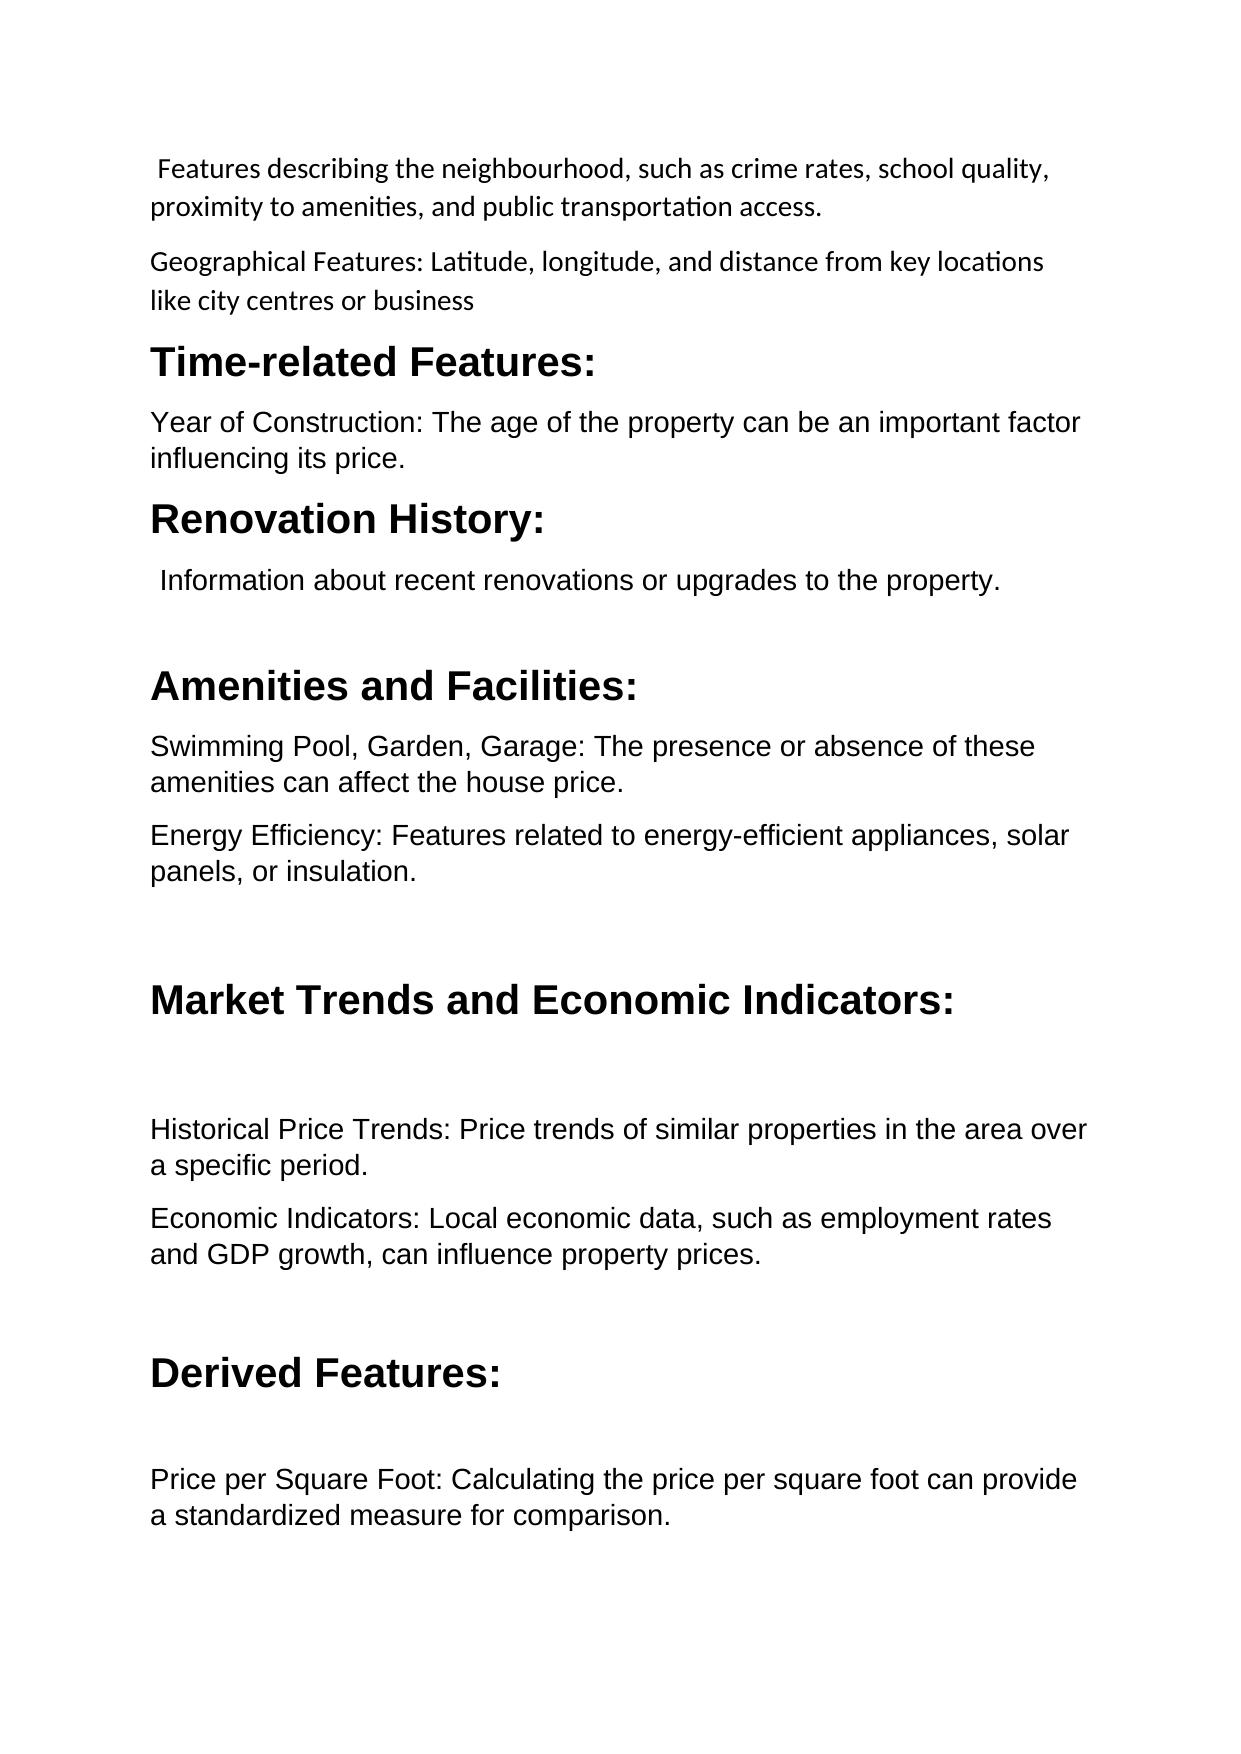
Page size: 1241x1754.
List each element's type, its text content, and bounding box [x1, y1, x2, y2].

text Historical Price Trends: Price trends of similar properties in the area over a specific period. [150, 1112, 1090, 1182]
text Price per Square Foot: Calculating the price per square foot can provide a standardized measure for comparison. [150, 1462, 1090, 1531]
text Economic Indicators: Local economic data, such as employment rates and GDP growth, can influence property prices. [150, 1201, 1090, 1271]
text Energy Efficiency: Features related to energy-efficient appliances, solar panels, or insulation. [150, 818, 1090, 888]
text Year of Construction: The age of the property can be an important factor influencing its price. [150, 405, 1090, 475]
text Features describing the neighbourhood, such as crime rates, school quality, proximity to amenities, and public transportation access. [150, 150, 1090, 224]
text Geographical Features: Latitude, longitude, and distance from key locations like city centres or business [150, 243, 1090, 318]
text Market Trends and Economic Indicators: [150, 976, 1090, 1023]
text Renovation History: [150, 494, 1090, 542]
text Derived Features: [150, 1348, 1090, 1396]
text Information about recent renovations or upgrades to the property. [150, 563, 1090, 596]
text Amenities and Facilities: [150, 661, 1090, 709]
text Swimming Pool, Garden, Garage: The presence or absence of these amenities can affect the house price. [150, 729, 1090, 799]
text Time-related Features: [150, 337, 1090, 385]
